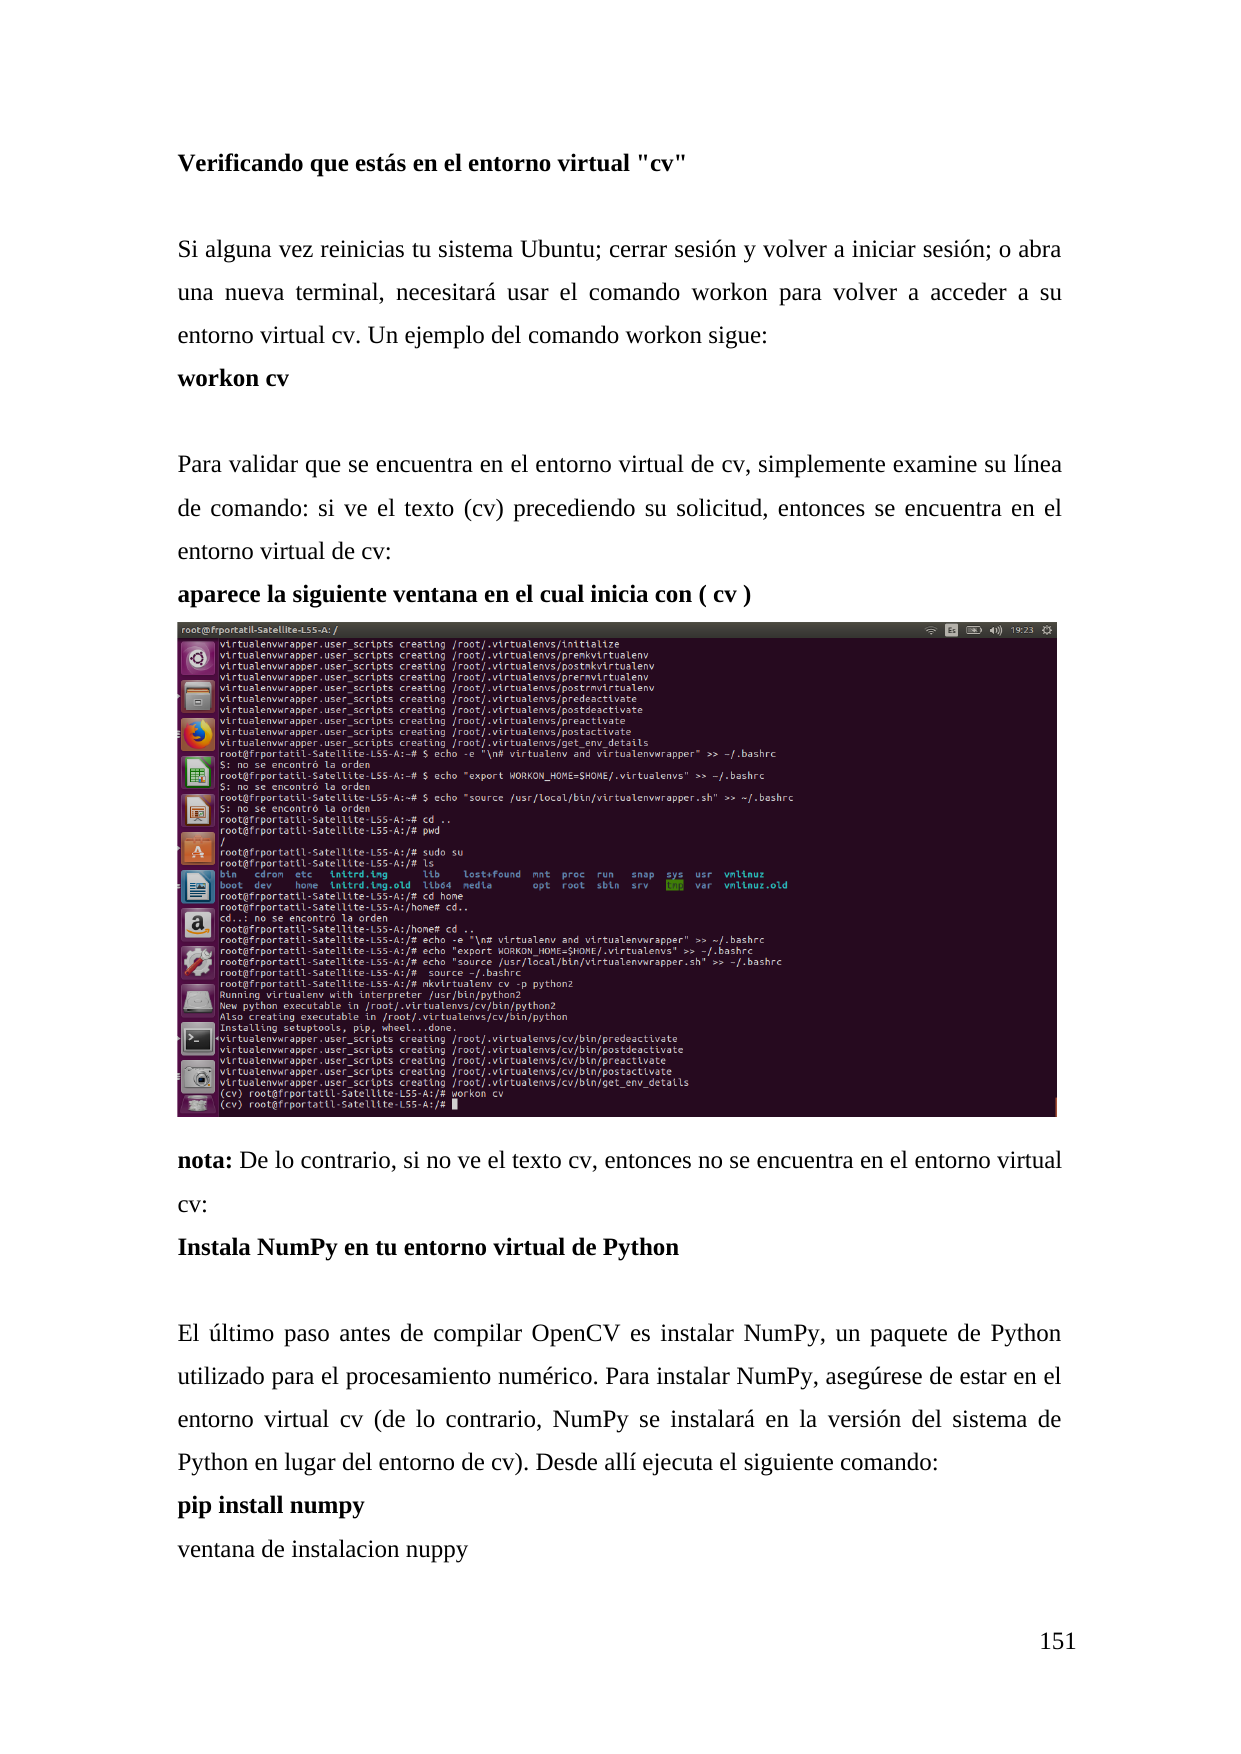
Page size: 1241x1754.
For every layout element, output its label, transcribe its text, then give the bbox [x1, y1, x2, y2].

text El último paso antes de compilar OpenCV es instalar NumPy, un paquete de Python utilizado para el procesamiento numérico. Para instalar NumPy, asegúrese de estar en el entorno virtual cv (de lo contrario, NumPy se instalará en la versión del sistema de Python en lugar del entorno de cv). Desde allí ejecuta el siguiente comando: [177, 1318, 1063, 1476]
text pip install numpy [177, 1491, 1063, 1519]
text Para validar que se encuentra en el entorno virtual de cv, simplemente examine su línea de comando: si ve el texto (cv) precediendo su solicitud, entonces se encuentra en el entorno virtual de cv: [177, 449, 1063, 564]
text Si alguna vez reinicias tu sistema Ubuntu; cerrar sesión y volver a iniciar sesión; o abra una nueva terminal, necesitará usar el comando workon para volver a acceder a su entorno virtual cv. Un ejemplo del comando workon sigue: [177, 234, 1063, 349]
text aparece la siguiente ventana en el cual inicia con ( cv ) [177, 579, 1063, 608]
text ventana de instalacion nuppy [177, 1534, 1063, 1562]
text workon cv [177, 363, 1063, 392]
text Verificando que estás en el entorno virtual "cv" [177, 148, 1063, 176]
text Instala NumPy en tu entorno virtual de Python [177, 1232, 1063, 1261]
picture [177, 622, 1057, 1117]
